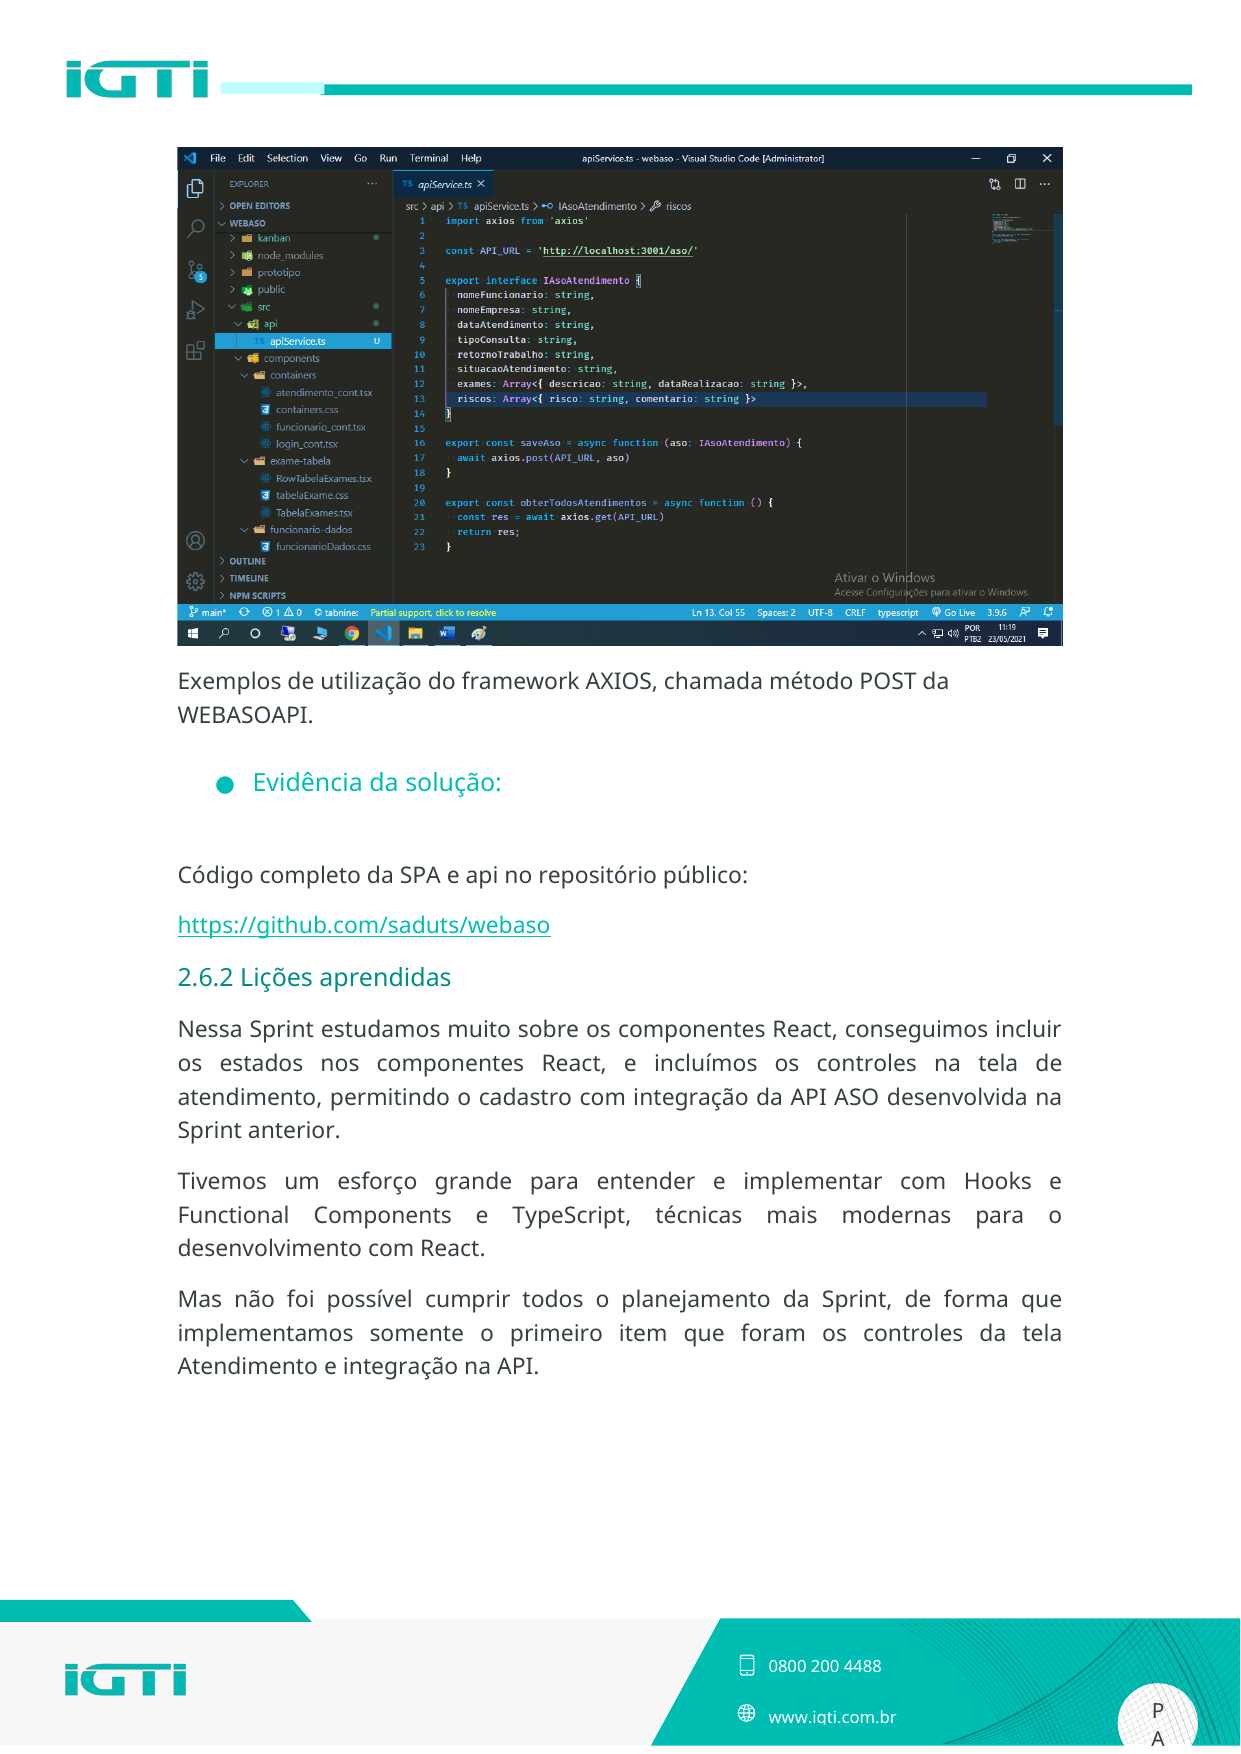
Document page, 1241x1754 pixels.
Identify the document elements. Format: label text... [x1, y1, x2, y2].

picture [890, 1620, 1241, 1744]
picture [177, 147, 1063, 646]
text Código completo da SPA e api no repositório público: [177, 859, 1063, 890]
text Mas não foi possível cumprir todos o planejamento da Sprint, de forma que implementamos somente o primeiro item que foram os controles da tela Atendimento e integração na API. [177, 1283, 1063, 1381]
picture [58, 54, 216, 104]
text 2.6.2 Lições aprendidas [177, 960, 1063, 994]
text Tivemos um esforço grande para entender e implementar com Hooks e Functional Components e TypeScript, técnicas mais modernas para o desenvolvimento com React. [177, 1165, 1063, 1263]
text Exemplos de utilização do framework AXIOS, chamada método POST da WEBASOAPI. [177, 665, 1063, 730]
text Nessa Sprint estudamos muito sobre os componentes React, conseguimos incluir os estados nos componentes React, e incluímos os controles na tela de atendimento, permitindo o cadastro com integração da API ASO desenvolvida na Sprint anterior. [177, 1013, 1063, 1146]
picture [58, 1658, 193, 1701]
list Evidência da solução: [215, 757, 1063, 804]
text https://github.com/saduts/webaso [177, 909, 1063, 941]
